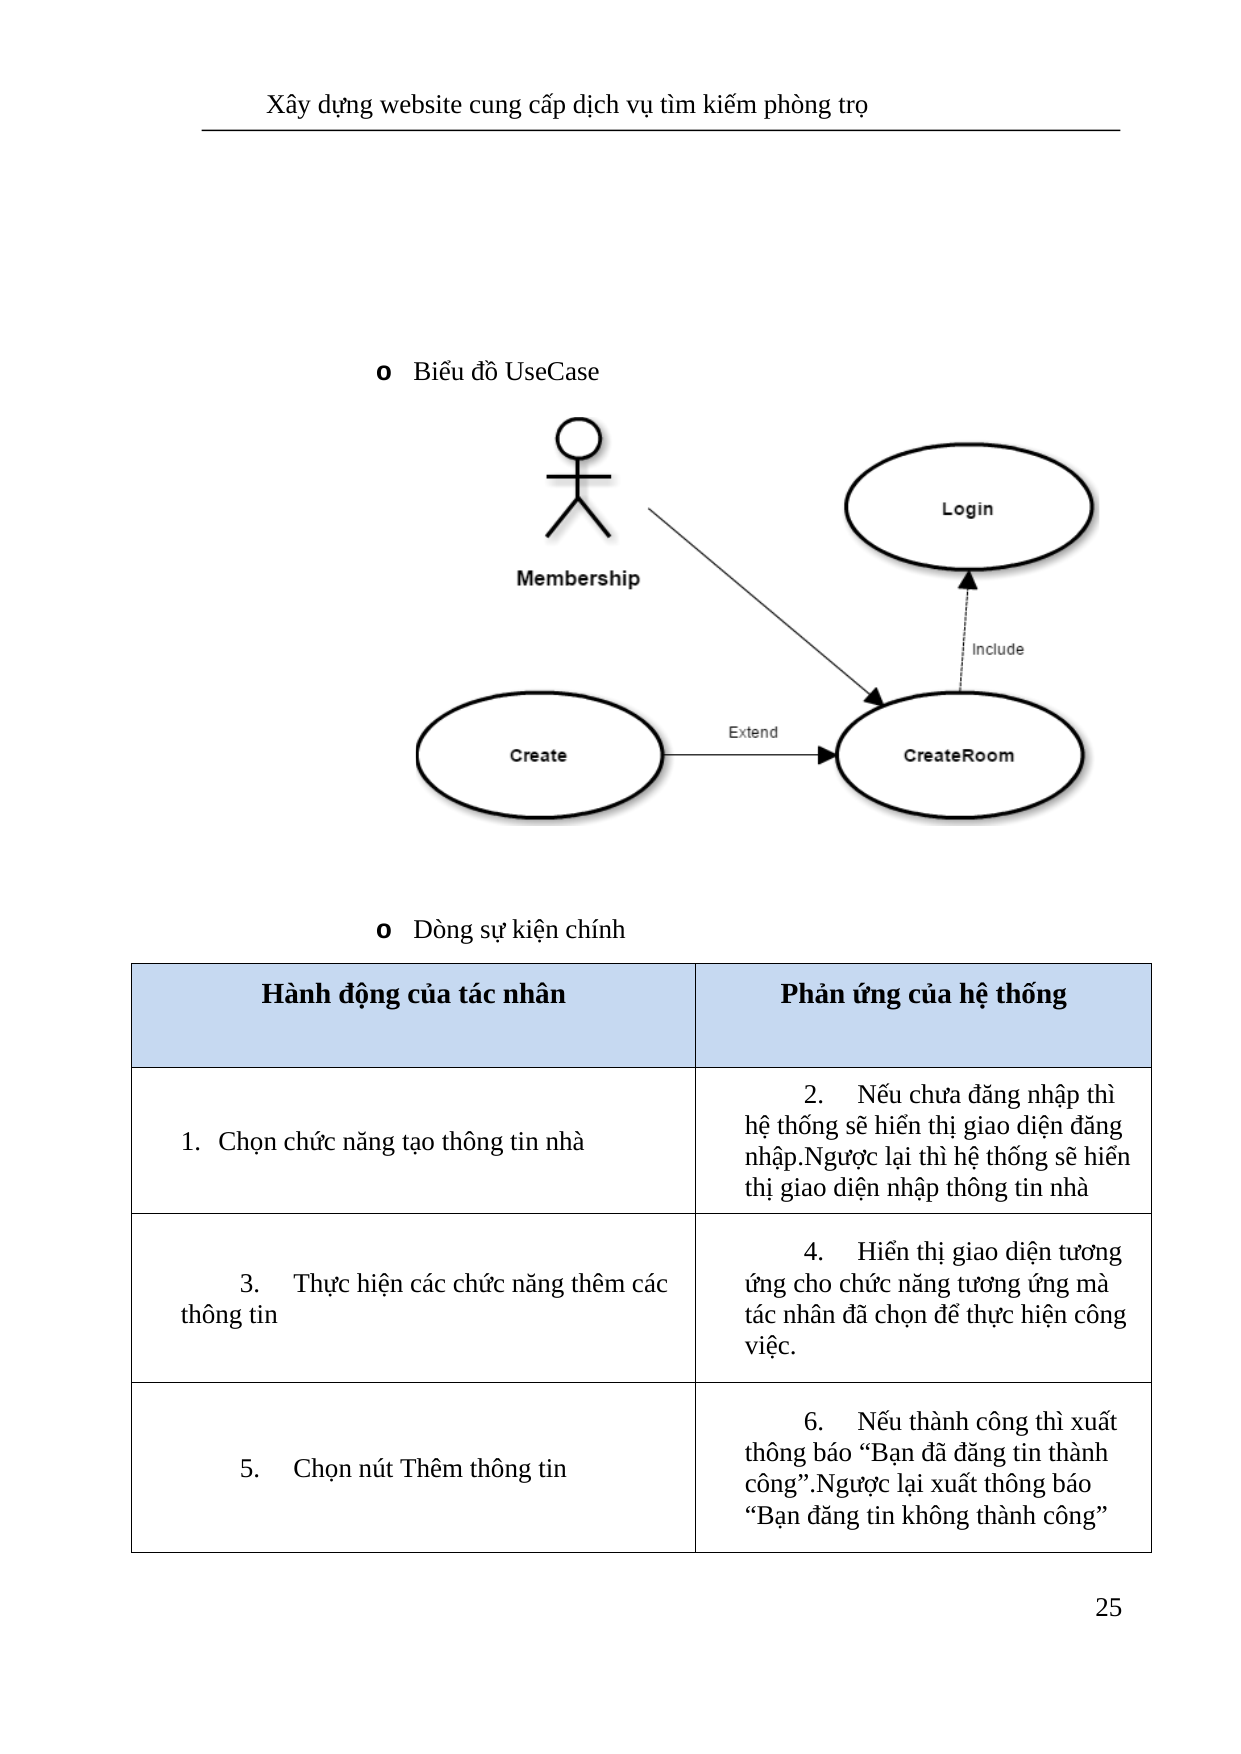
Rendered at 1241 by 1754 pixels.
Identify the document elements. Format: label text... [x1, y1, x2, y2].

table_cell Chọn chức năng tạo thông tin nhà [132, 1068, 695, 1212]
list Biểu đồ UseCase [376, 355, 1122, 388]
table_cell Nếu thành công thì xuất thông báo “Bạn đã đăng tin thành công”.Ngược lại xuất thông báo “Bạn đăng tin không thành công” [696, 1383, 1151, 1552]
list Dòng sự kiện chính [376, 913, 1122, 946]
picture [415, 417, 1100, 826]
table_header Hành động của tác nhân [132, 964, 695, 1067]
table_cell Hiển thị giao diện tương ứng cho chức năng tương ứng mà tác nhân đã chọn để thực hiện công việc. [696, 1214, 1151, 1382]
table_header Phản ứng của hệ thống [696, 964, 1151, 1067]
table_cell Chọn nút Thêm thông tin [132, 1383, 695, 1552]
table_cell Thực hiện các chức năng thêm các thông tin [132, 1214, 695, 1382]
table_cell Nếu chưa đăng nhập thì hệ thống sẽ hiển thị giao diện đăng nhập.Ngược lại thì hệ thống sẽ hiển thị giao diện nhập thông tin nhà [696, 1068, 1151, 1212]
